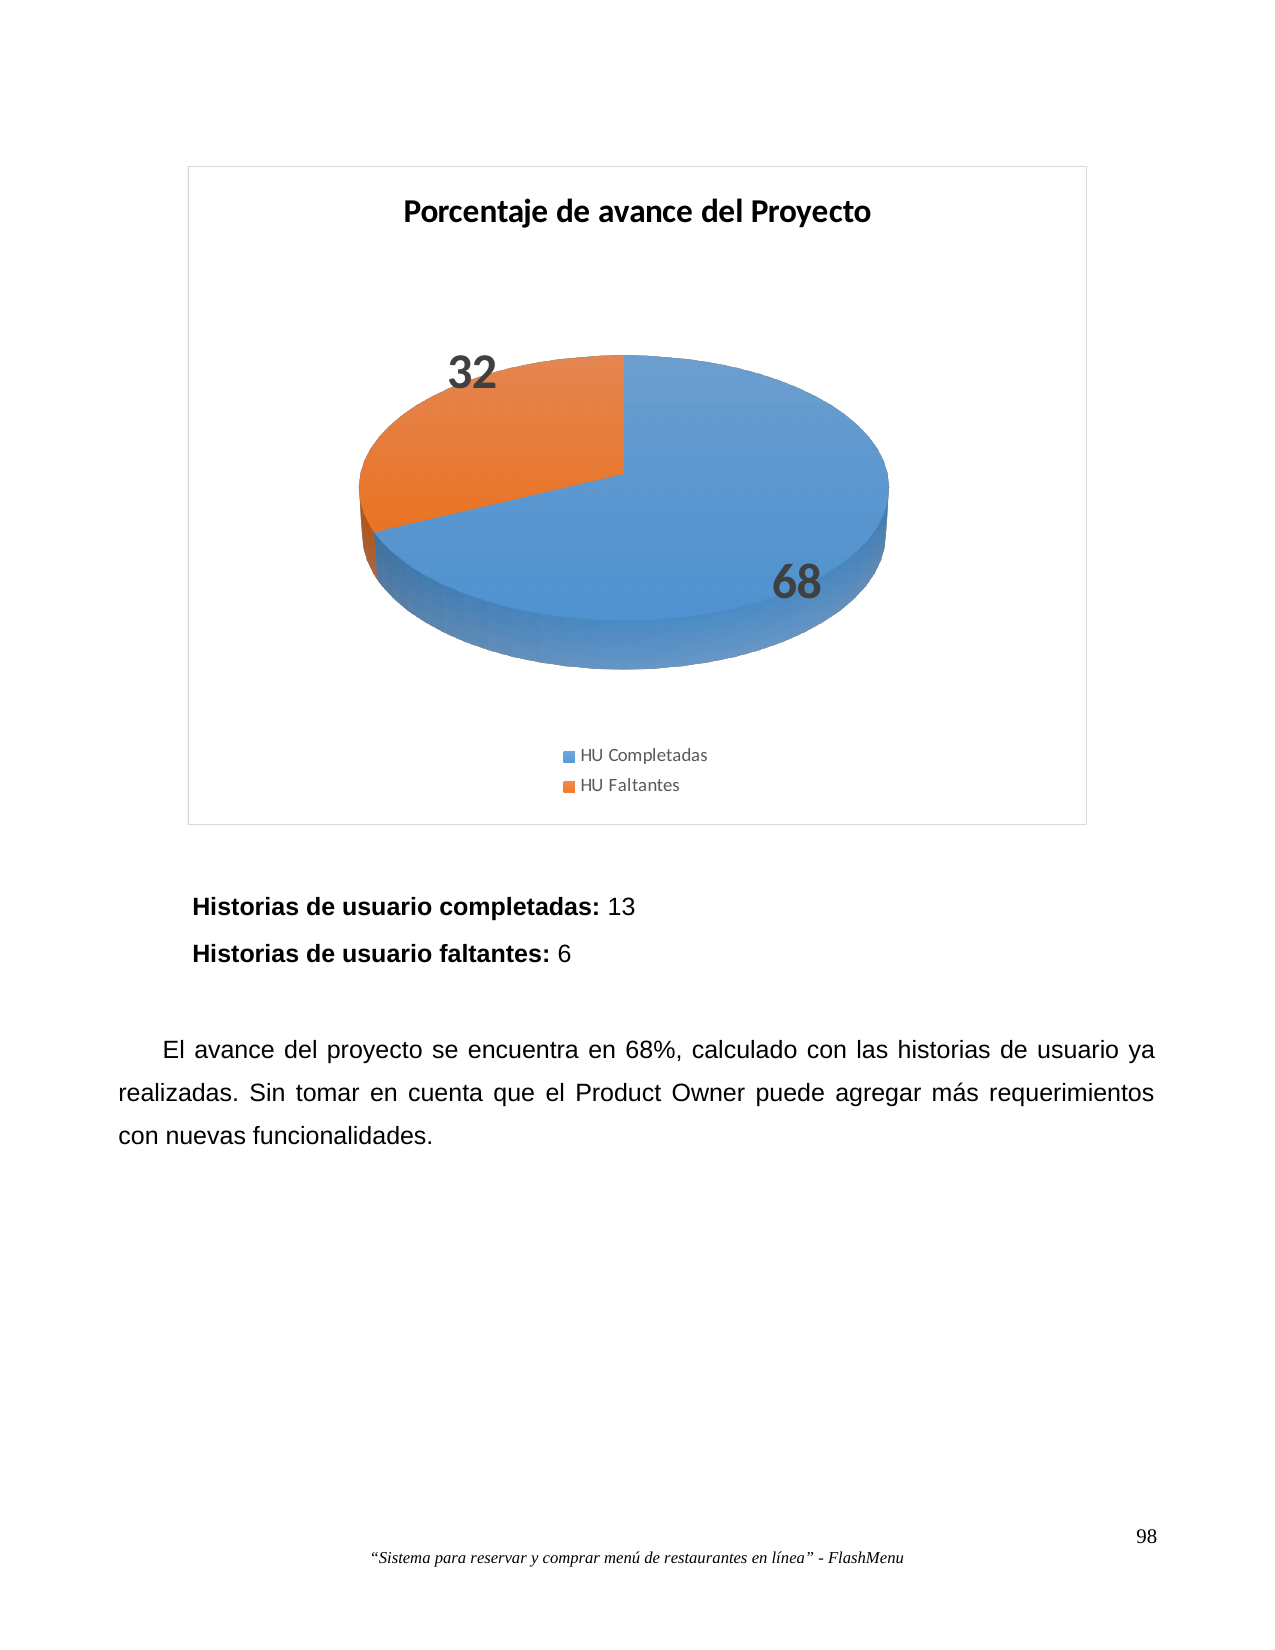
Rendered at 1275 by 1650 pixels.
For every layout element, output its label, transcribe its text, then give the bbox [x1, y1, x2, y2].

text Historias de usuario completadas: 13 [192, 891, 1157, 920]
text Historias de usuario faltantes: 6 [192, 939, 1157, 968]
text El avance del proyecto se encuentra en 68%, calculado con las historias de usuario ya realizadas. Sin tomar en cuenta que el Product Owner puede agregar más requerimientos con nuevas funcionalidades. [118, 1034, 1157, 1149]
